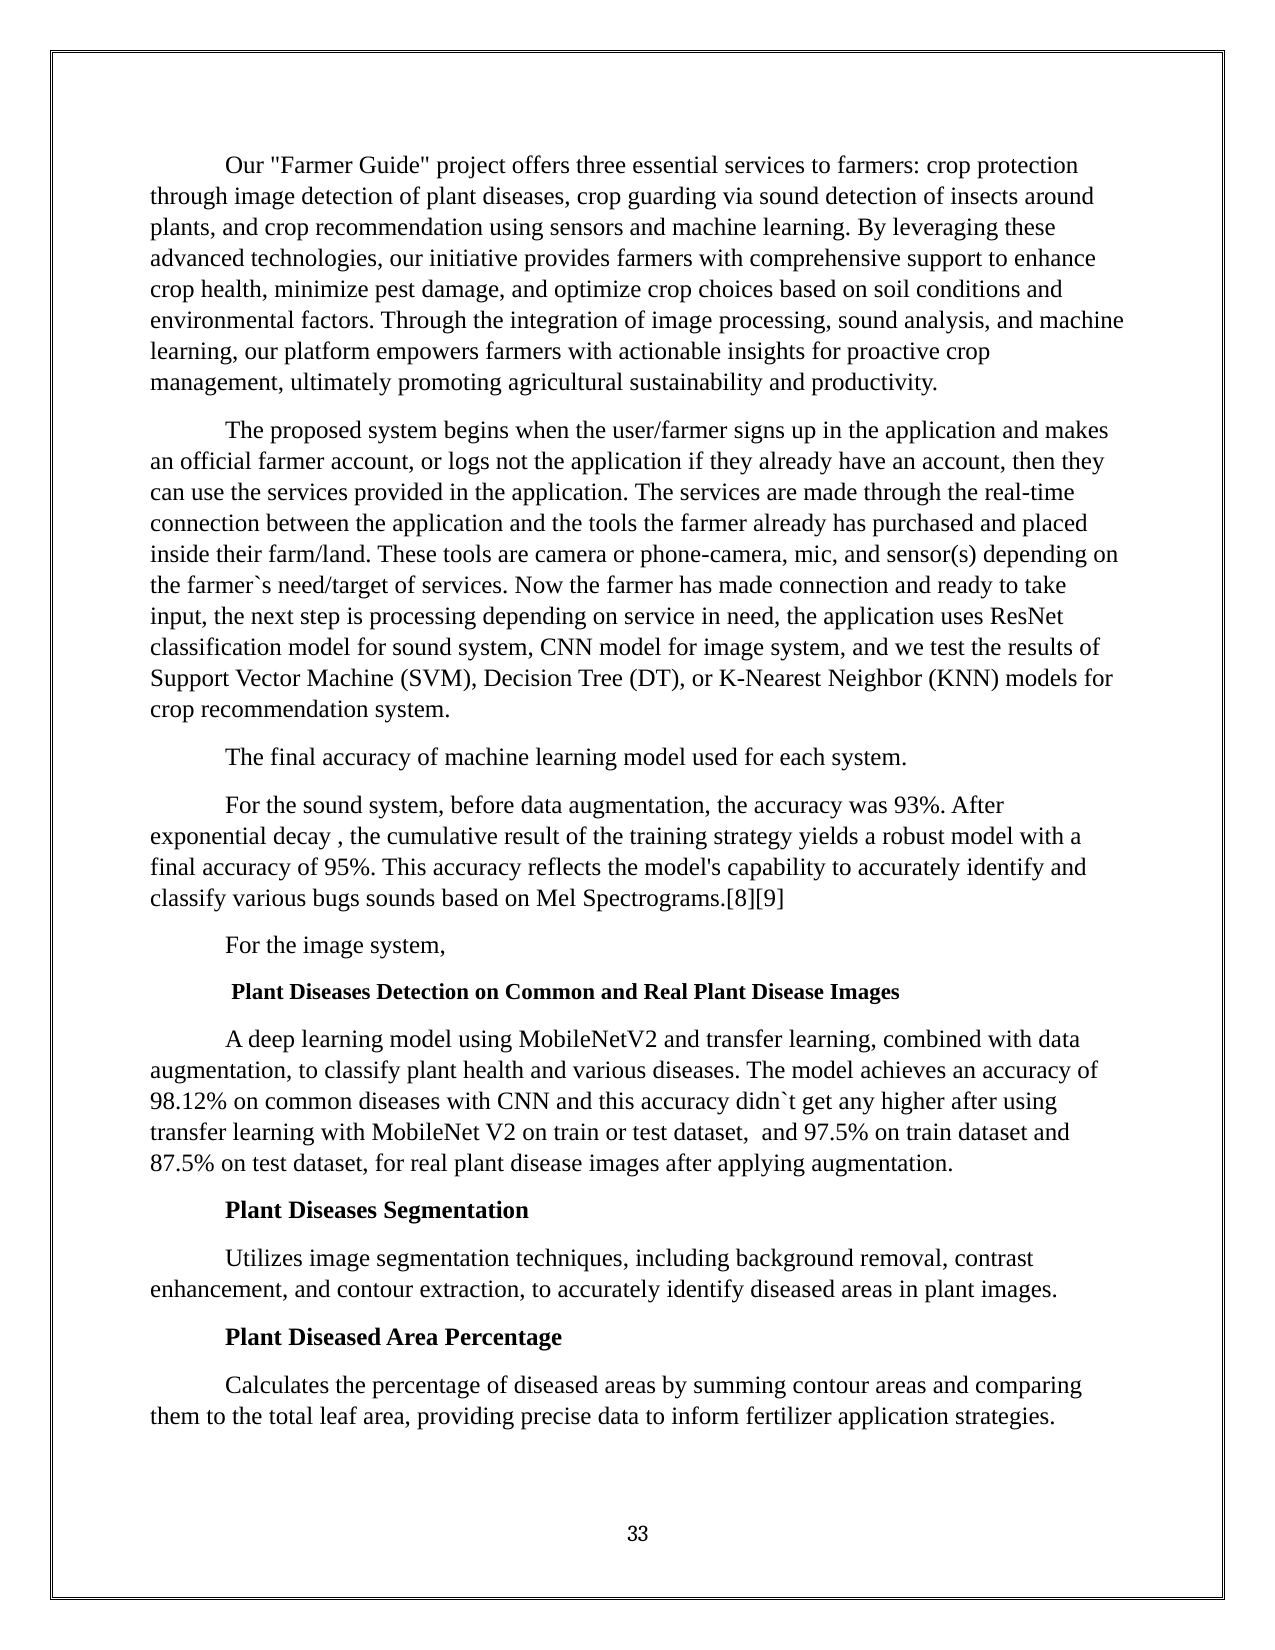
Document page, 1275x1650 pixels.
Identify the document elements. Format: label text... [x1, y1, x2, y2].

text For the sound system, before data augmentation, the accuracy was 93%. After exponential decay , the cumulative result of the training strategy yields a robust model with a final accuracy of 95%. This accuracy reflects the model's capability to accurately identify and classify various bugs sounds based on Mel Spectrograms.[8][9] [150, 790, 1125, 912]
text Plant Diseased Area Percentage [150, 1322, 1125, 1351]
text For the image system, [150, 931, 1125, 959]
text Our "Farmer Guide" project offers three essential services to farmers: crop protection through image detection of plant diseases, crop guarding via sound detection of insects around plants, and crop recommendation using sensors and machine learning. By leveraging these advanced technologies, our initiative provides farmers with comprehensive support to enhance crop health, minimize pest damage, and optimize crop choices based on soil conditions and environmental factors. Through the integration of image processing, sound analysis, and machine learning, our platform empowers farmers with actionable insights for proactive crop management, ultimately promoting agricultural sustainability and productivity. [150, 150, 1125, 396]
text Plant Diseases Segmentation [150, 1196, 1125, 1224]
text Plant Diseases Detection on Common and Real Plant Disease Images [150, 978, 1125, 1005]
text Calculates the percentage of diseased areas by summing contour areas and comparing them to the total leaf area, providing precise data to inform fertilizer application strategies. [150, 1370, 1125, 1429]
text Utilizes image segmentation techniques, including background removal, contrast enhancement, and contour extraction, to accurately identify diseased areas in plant images. [150, 1243, 1125, 1303]
text The proposed system begins when the user/farmer signs up in the application and makes an official farmer account, or logs not the application if they already have an account, then they can use the services provided in the application. The services are made through the real-time connection between the application and the tools the farmer already has purchased and placed inside their farm/land. These tools are camera or phone-camera, mic, and sensor(s) depending on the farmer`s need/target of services. Now the farmer has made connection and ready to take input, the next step is processing depending on service in need, the application uses ResNet classification model for sound system, CNN model for image system, and we test the results of Support Vector Machine (SVM), Decision Tree (DT), or K-Nearest Neighbor (KNN) models for crop recommendation system. [150, 415, 1125, 723]
text The final accuracy of machine learning model used for each system. [150, 742, 1125, 771]
text A deep learning model using MobileNetV2 and transfer learning, combined with data augmentation, to classify plant health and various diseases. The model achieves an accuracy of 98.12% on common diseases with CNN and this accuracy didn`t get any higher after using transfer learning with MobileNet V2 on train or test dataset, and 97.5% on train dataset and 87.5% on test dataset, for real plant disease images after applying augmentation. [150, 1024, 1125, 1177]
